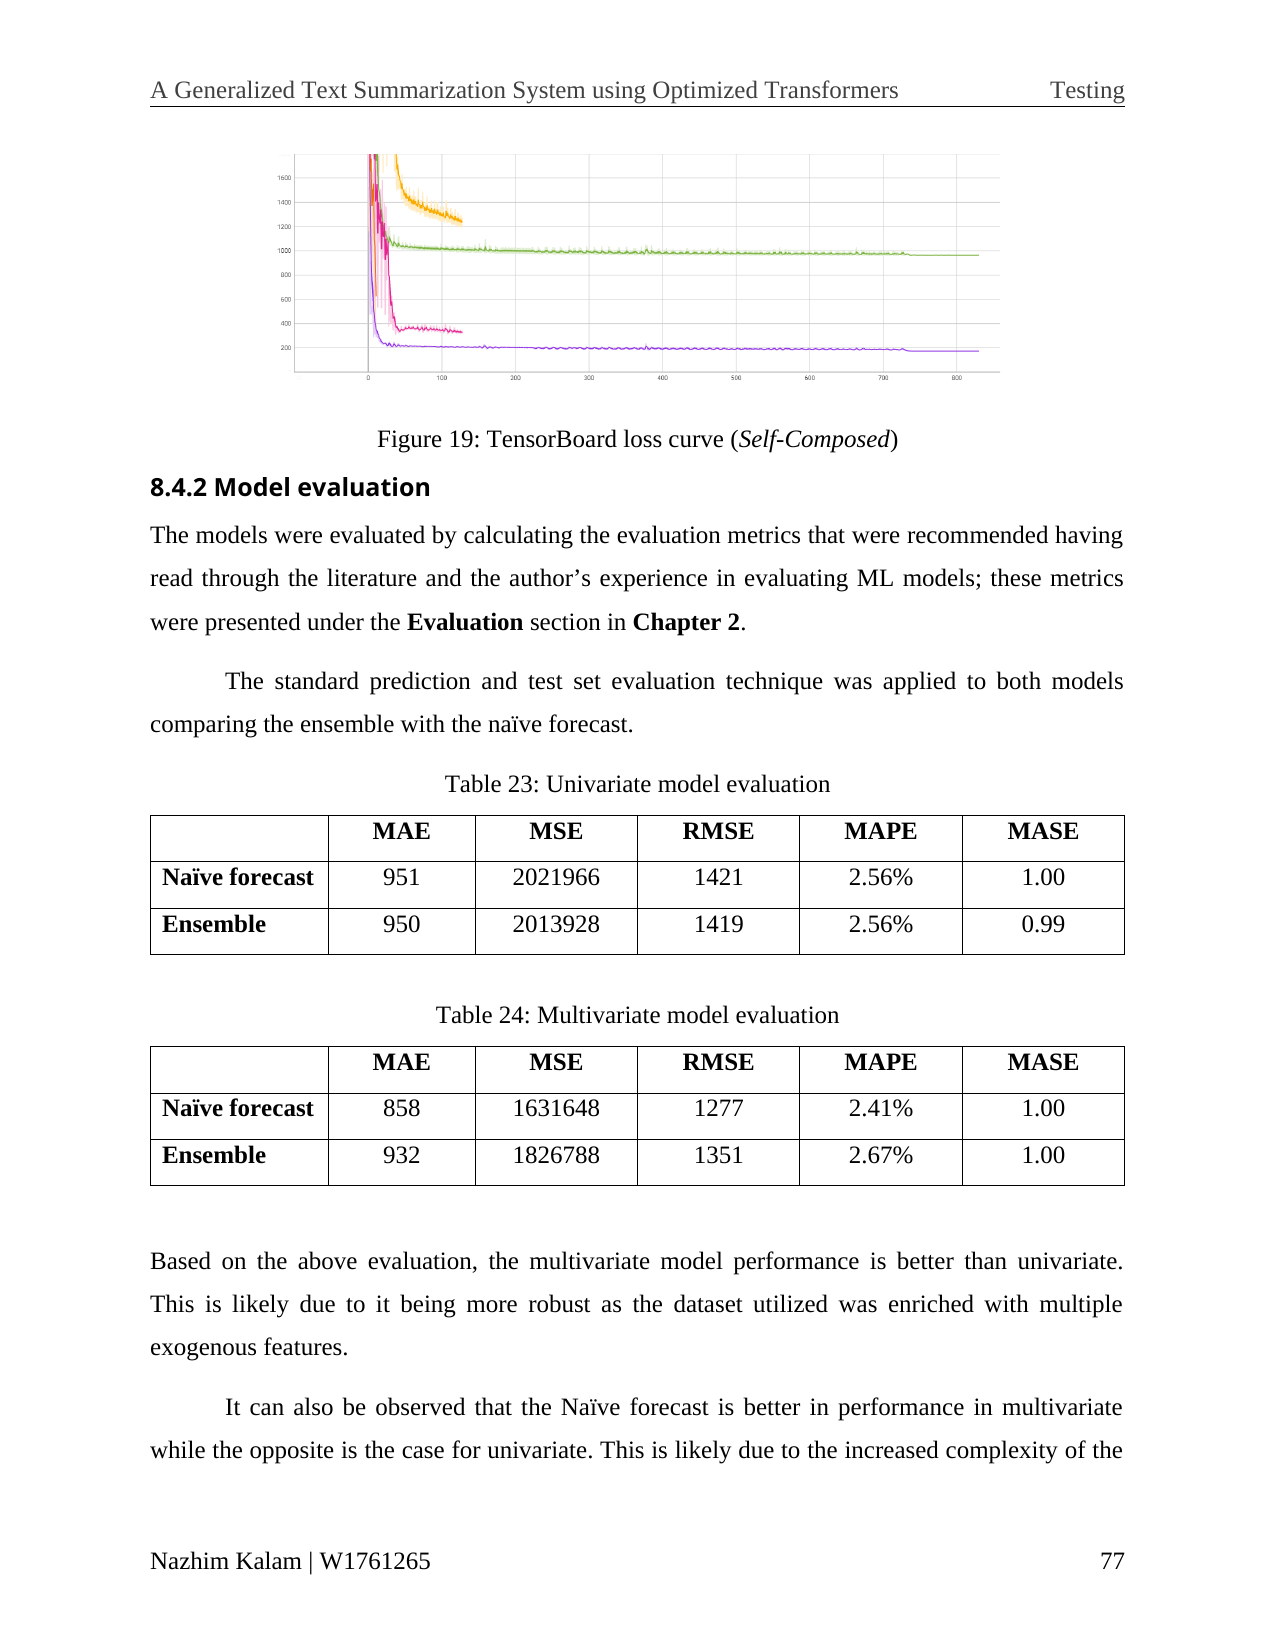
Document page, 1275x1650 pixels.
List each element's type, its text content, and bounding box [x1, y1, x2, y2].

table_header RMSE [638, 1047, 799, 1092]
table_cell 1351 [638, 1140, 799, 1185]
table_cell 2.41% [800, 1094, 962, 1139]
text Based on the above evaluation, the multivariate model performance is better than univariate. This is likely due to it being more robust as the dataset utilized was enriched with multiple exogenous features. [150, 1246, 1125, 1361]
table_cell 1631648 [476, 1094, 637, 1139]
table_cell 0.99 [963, 909, 1124, 954]
table_header MAPE [800, 816, 962, 861]
table_header RMSE [638, 816, 799, 861]
table_header MAPE [800, 1047, 962, 1092]
text The standard prediction and test set evaluation technique was applied to both models comparing the ensemble with the naïve forecast. [150, 666, 1125, 738]
table_header MSE [476, 816, 637, 861]
table_cell 950 [329, 909, 475, 954]
table_cell Ensemble [151, 1140, 328, 1185]
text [150, 1392, 1125, 1464]
table_cell 2.56% [800, 862, 962, 908]
table_cell Naïve forecast [151, 1094, 328, 1139]
table_cell 1.00 [963, 862, 1124, 908]
table_header MSE [476, 1047, 637, 1092]
subtitle 8.4.2 Model evaluation [150, 469, 1125, 503]
text Table 23: Univariate model evaluation [150, 769, 1125, 798]
table_header MAE [329, 1047, 475, 1092]
table_cell 1.00 [963, 1140, 1124, 1185]
table_header [151, 1047, 328, 1092]
picture [275, 150, 1001, 394]
text Table 24: Multivariate model evaluation [150, 1001, 1125, 1029]
table_cell 1277 [638, 1094, 799, 1139]
table_cell 2.56% [800, 909, 962, 954]
text The models were evaluated by calculating the evaluation metrics that were recommended having read through the literature and the author’s experience in evaluating ML models; these metrics were presented under the Evaluation section in Chapter 2. [150, 520, 1125, 635]
table_cell 1421 [638, 862, 799, 908]
table_header MASE [963, 1047, 1124, 1092]
table_header [151, 816, 328, 861]
table_cell 932 [329, 1140, 475, 1185]
table_cell Ensemble [151, 909, 328, 954]
table_cell 1826788 [476, 1140, 637, 1185]
table_cell Naïve forecast [151, 862, 328, 908]
table_cell 2013928 [476, 909, 637, 954]
table_header MAE [329, 816, 475, 861]
table_cell 2021966 [476, 862, 637, 908]
table_cell 1.00 [963, 1094, 1124, 1139]
table_cell 1419 [638, 909, 799, 954]
table_cell 858 [329, 1094, 475, 1139]
table_cell 951 [329, 862, 475, 908]
table_header MASE [963, 816, 1124, 861]
table_cell 2.67% [800, 1140, 962, 1185]
